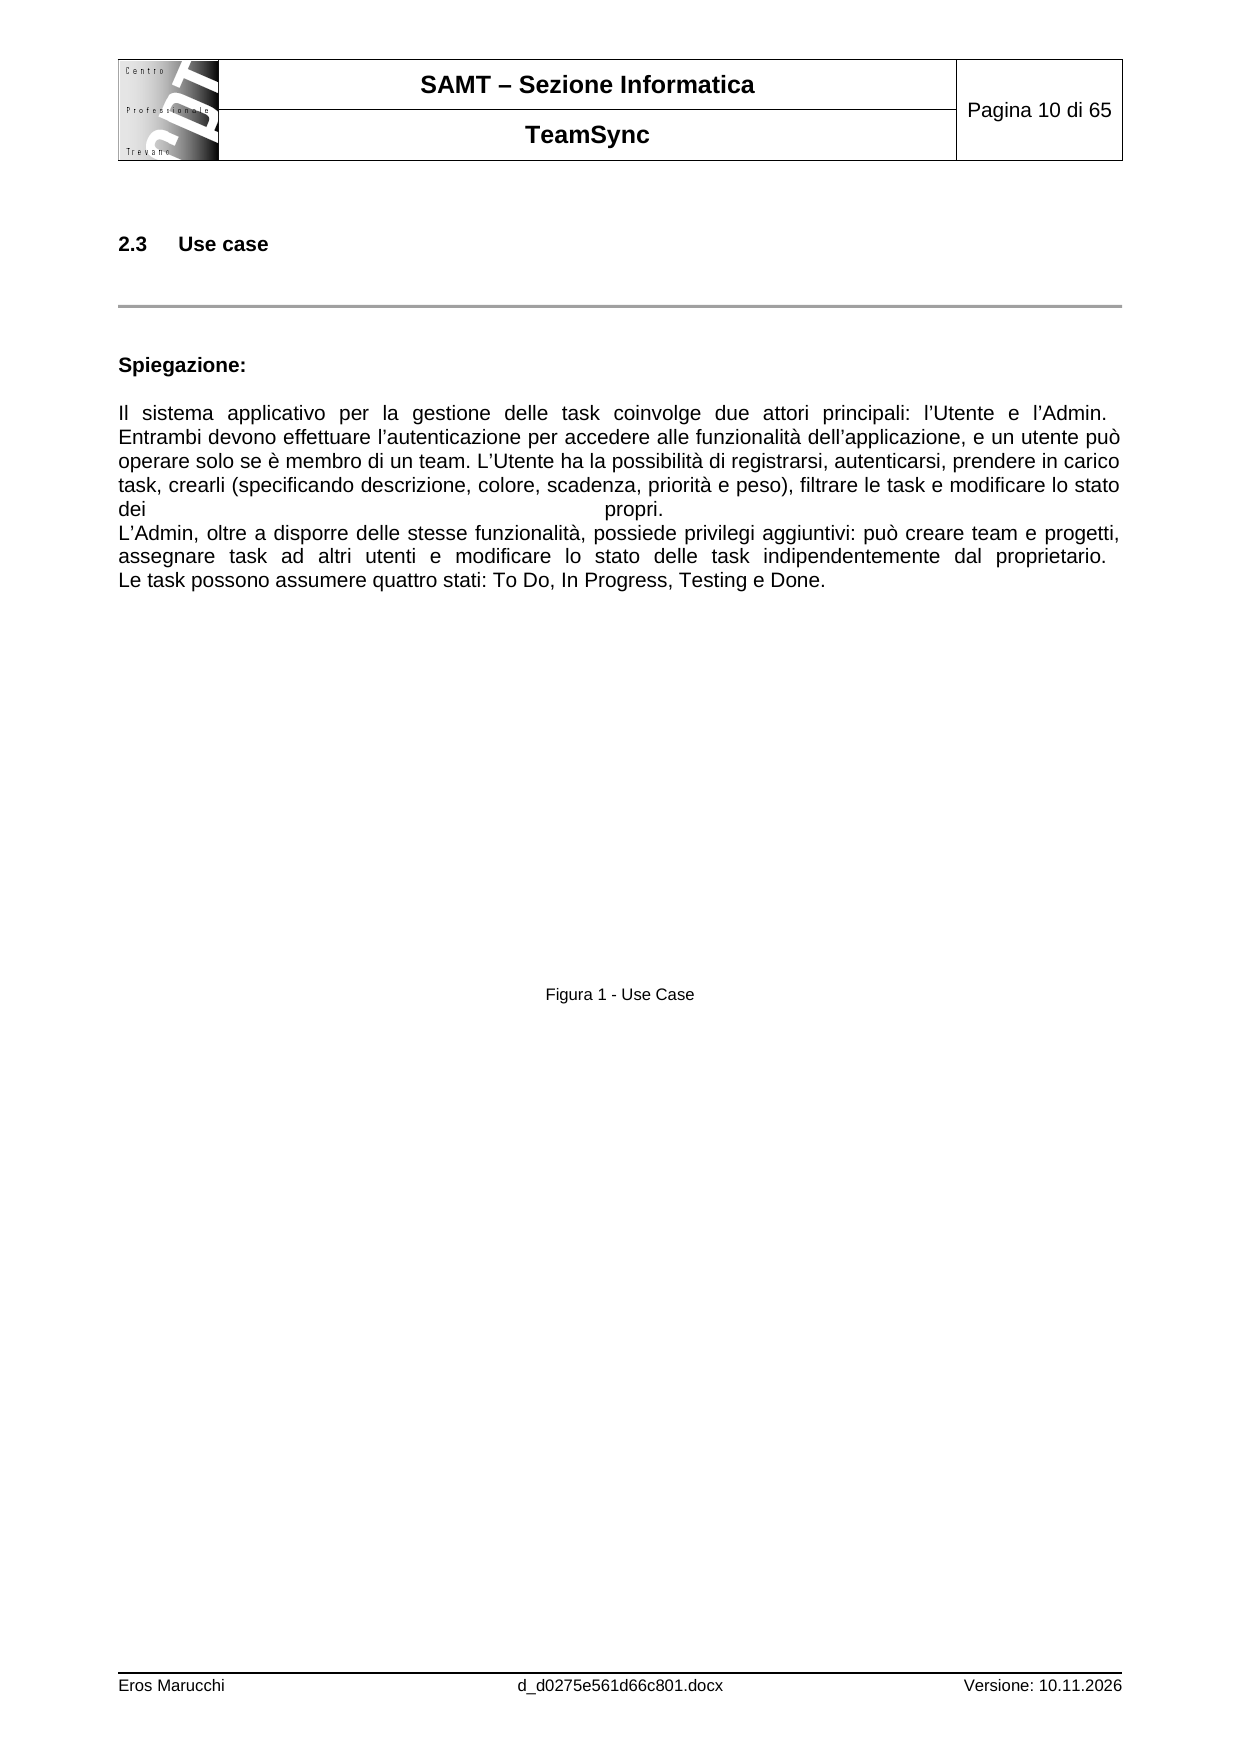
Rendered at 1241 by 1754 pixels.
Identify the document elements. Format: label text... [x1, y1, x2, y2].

subtitle Use case [118, 232, 1122, 256]
text Spiegazione: [118, 353, 1122, 377]
text Il sistema applicativo per la gestione delle task coinvolge due attori principali: l’Utente e l’Admin. Entrambi devono effettuare l’autenticazione per accedere alle funzionalità dell’applicazione, e un utente può operare solo se è membro di un team. L’Utente ha la possibilità di registrarsi, autenticarsi, prendere in carico task, crearli (specificando descrizione, colore, scadenza, priorità e peso), filtrare le task e modificare lo stato dei propri. L’Admin, oltre a disporre delle stesse funzionalità, possiede privilegi aggiuntivi: può creare team e progetti, assegnare task ad altri utenti e modificare lo stato delle task indipendentemente dal proprietario. Le task possono assumere quattro stati: To Do, In Progress, Testing e Done. [118, 401, 1122, 592]
picture [118, 60, 219, 160]
